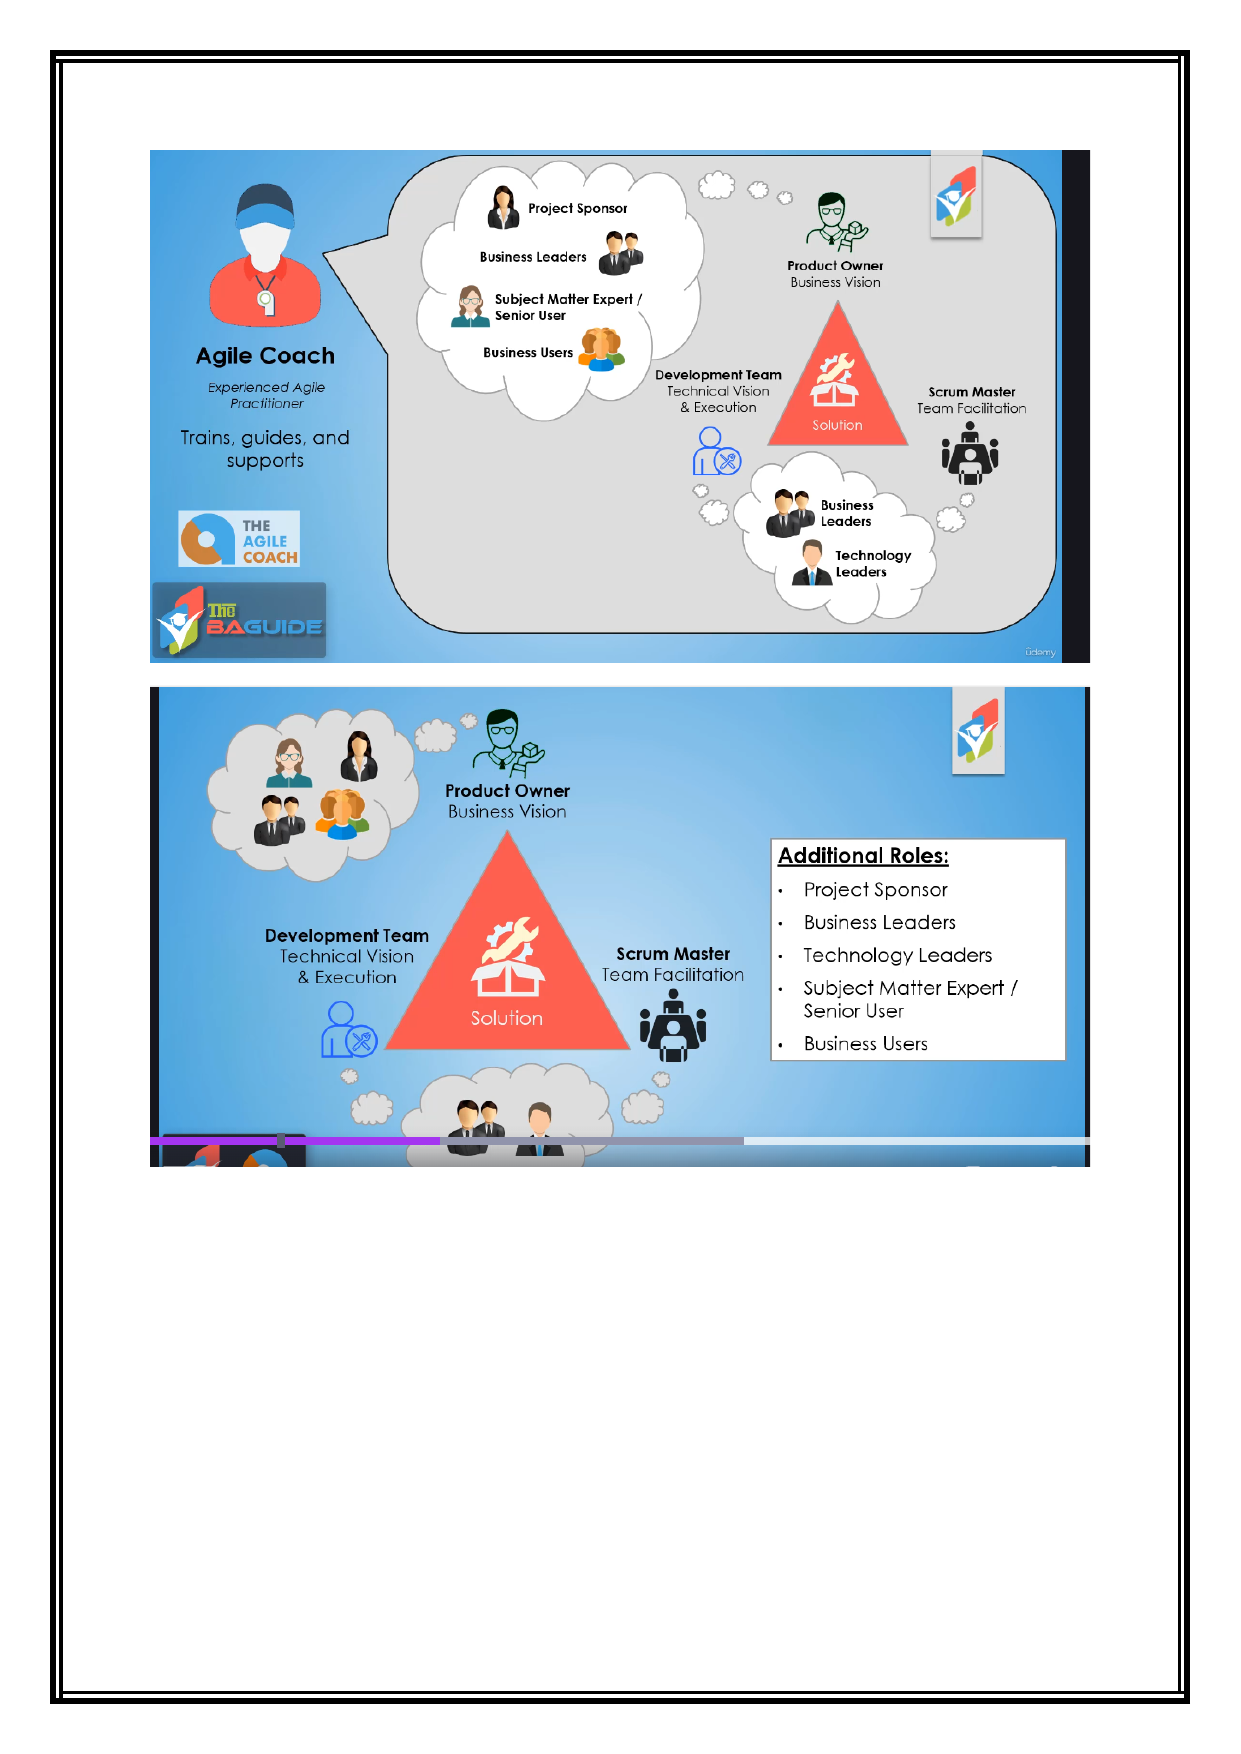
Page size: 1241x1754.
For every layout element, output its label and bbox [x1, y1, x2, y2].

picture [150, 685, 1091, 1167]
picture [150, 150, 1091, 667]
